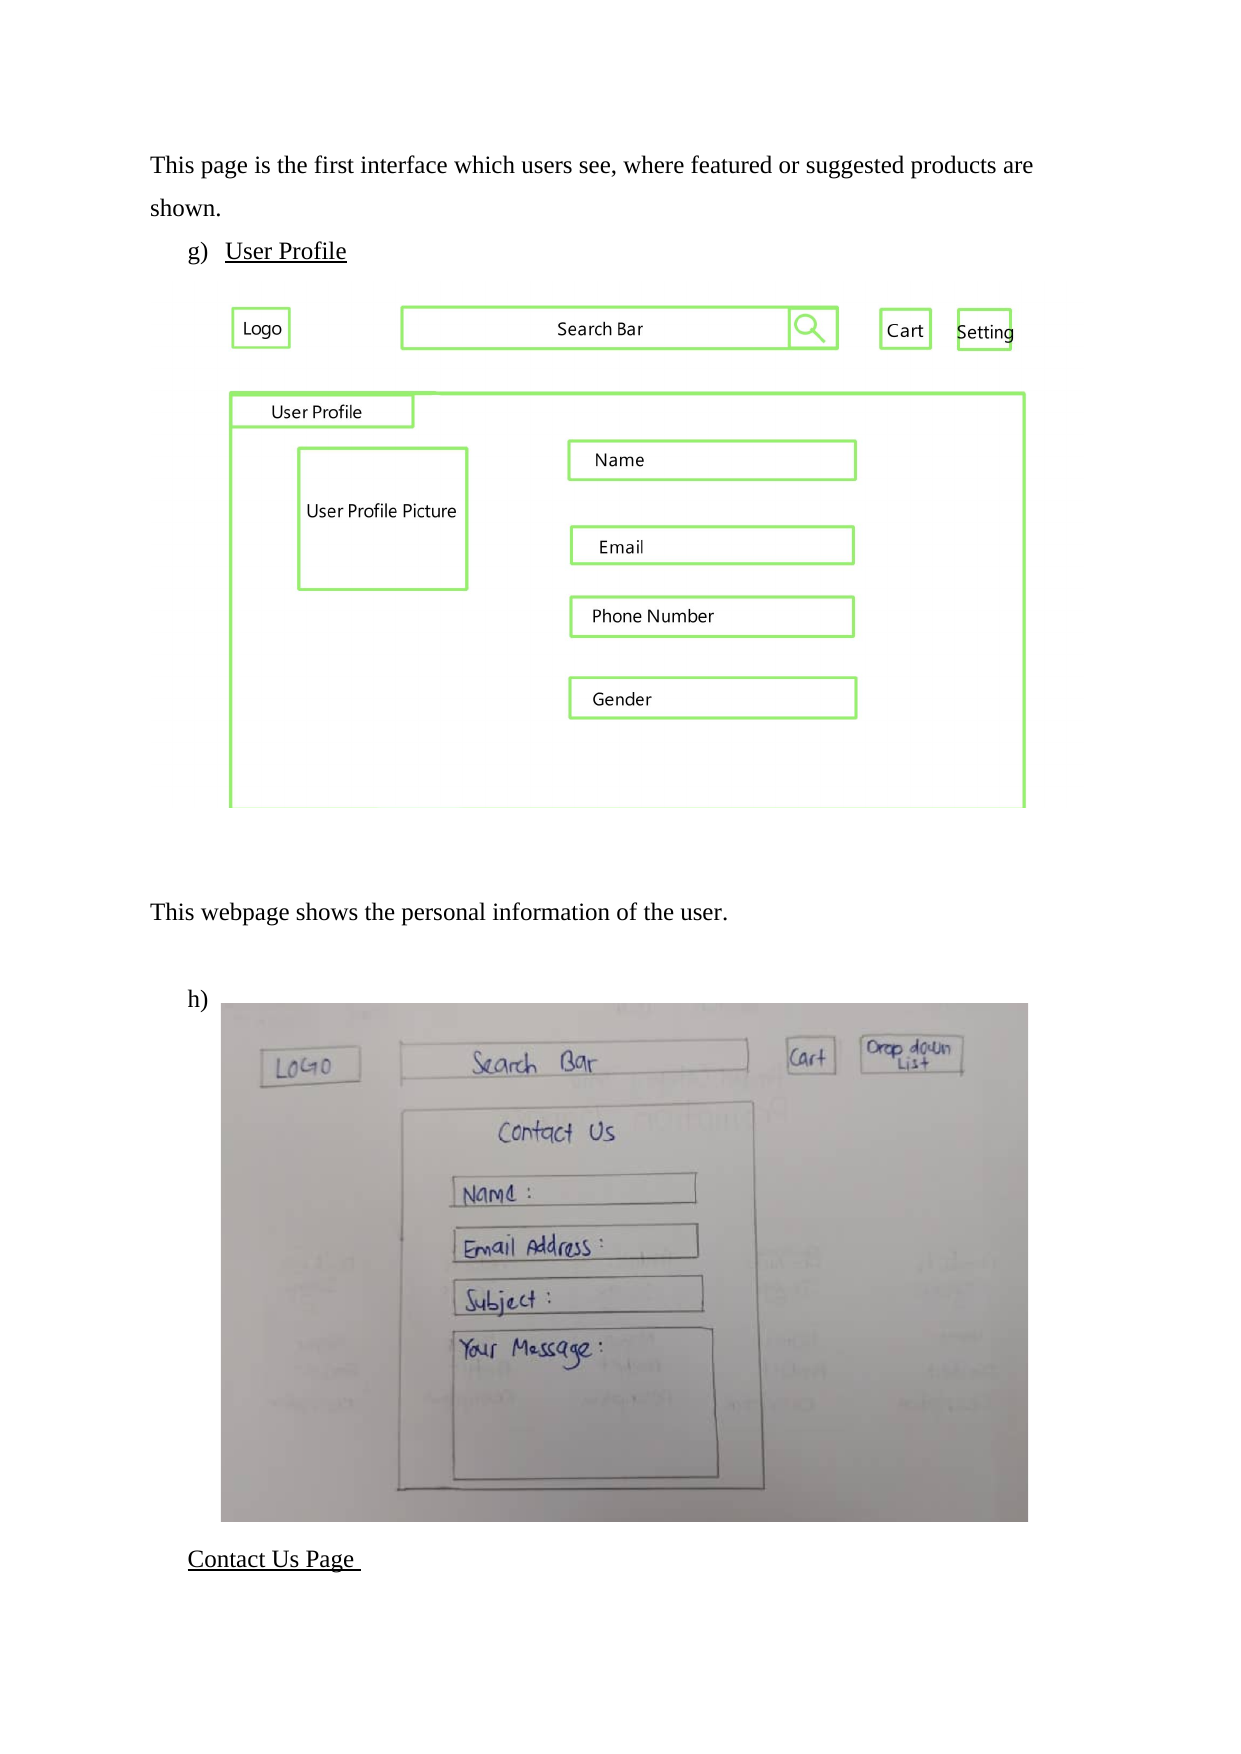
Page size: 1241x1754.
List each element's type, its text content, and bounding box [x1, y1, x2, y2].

picture [220, 1003, 1029, 1522]
picture [150, 281, 1084, 806]
text This page is the first interface which users see, where featured or suggested products are shown. [150, 150, 1090, 222]
list User Profile [187, 236, 1090, 265]
text This webpage shows the personal information of the user. [150, 897, 1090, 926]
